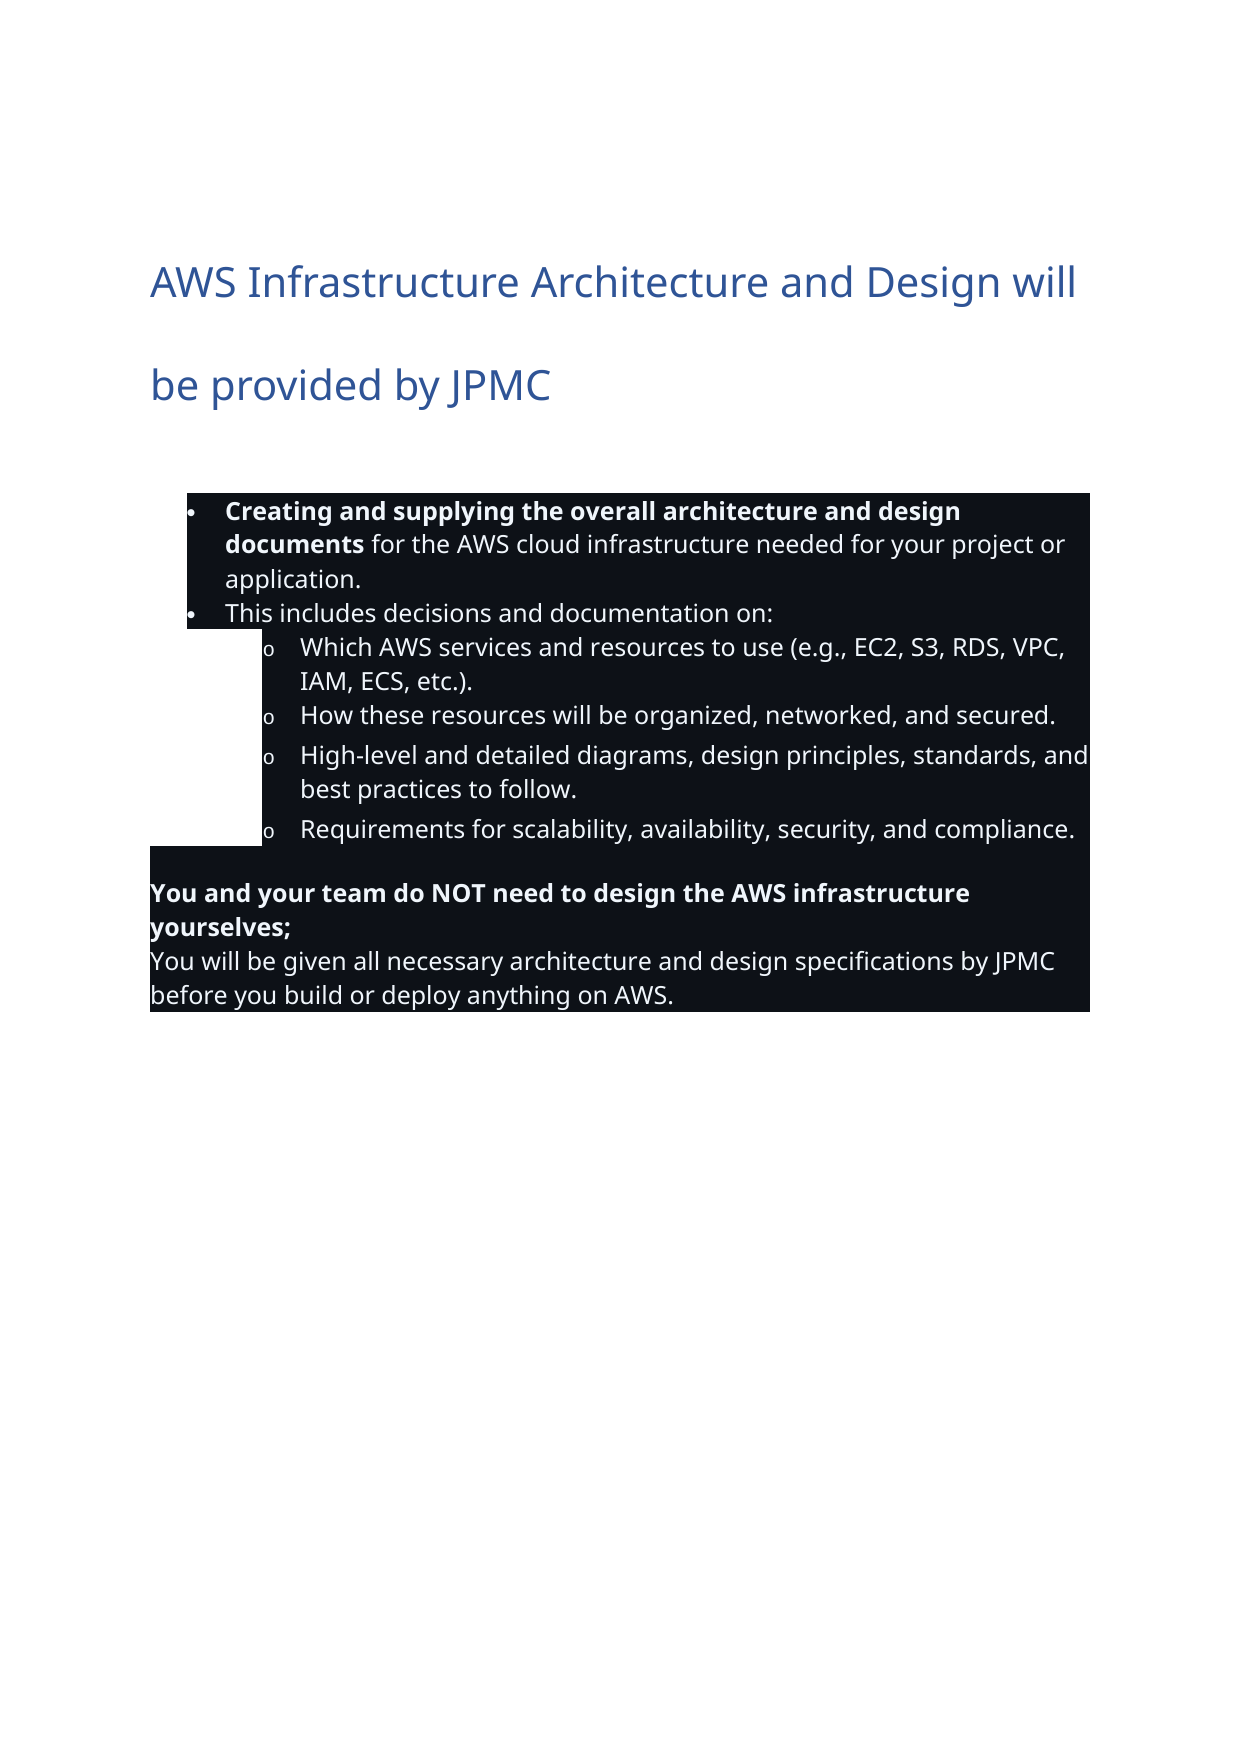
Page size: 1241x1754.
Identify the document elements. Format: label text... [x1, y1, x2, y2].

list Creating and supplying the overall architecture and design documents for the AWS cloud infrastructure needed for your project or application. [187, 493, 1090, 595]
subtitle AWS Infrastructure Architecture and Design will [150, 253, 1090, 309]
text You and your team do NOT need to design the AWS infrastructure yourselves; You will be given all necessary architecture and design specifications by JPMC before you build or deploy anything on AWS. [150, 875, 1090, 1012]
list How these resources will be organized, networked, and secured. [262, 697, 1090, 732]
list Requirements for scalability, availability, security, and compliance. [262, 812, 1090, 846]
list This includes decisions and documentation on: [187, 595, 1090, 629]
list Which AWS services and resources to use (e.g., EC2, S3, RDS, VPC, IAM, ECS, etc.). [262, 629, 1090, 697]
subtitle be provided by JPMC [150, 355, 1090, 412]
list High-level and detailed diagrams, design principles, standards, and best practices to follow. [262, 738, 1090, 806]
